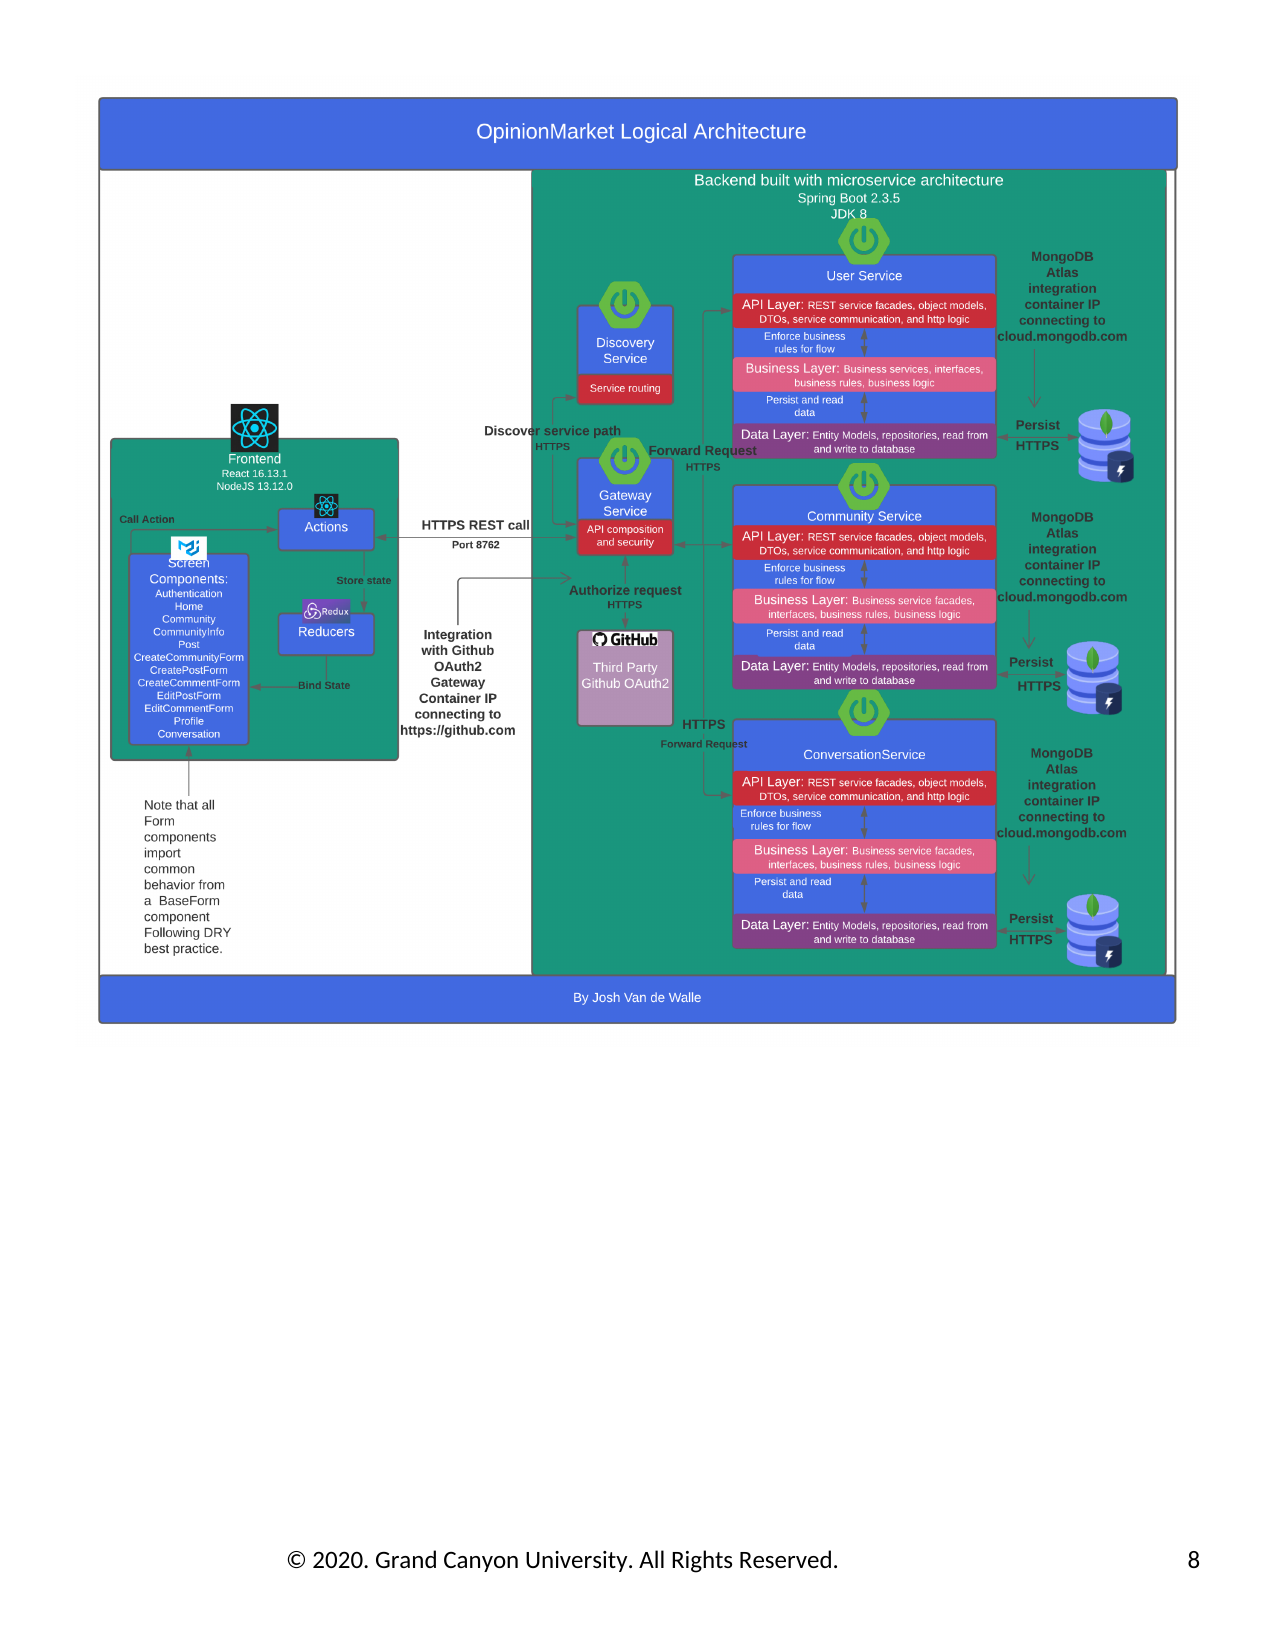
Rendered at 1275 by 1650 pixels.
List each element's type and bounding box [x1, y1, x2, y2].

picture [75, 75, 1200, 1047]
